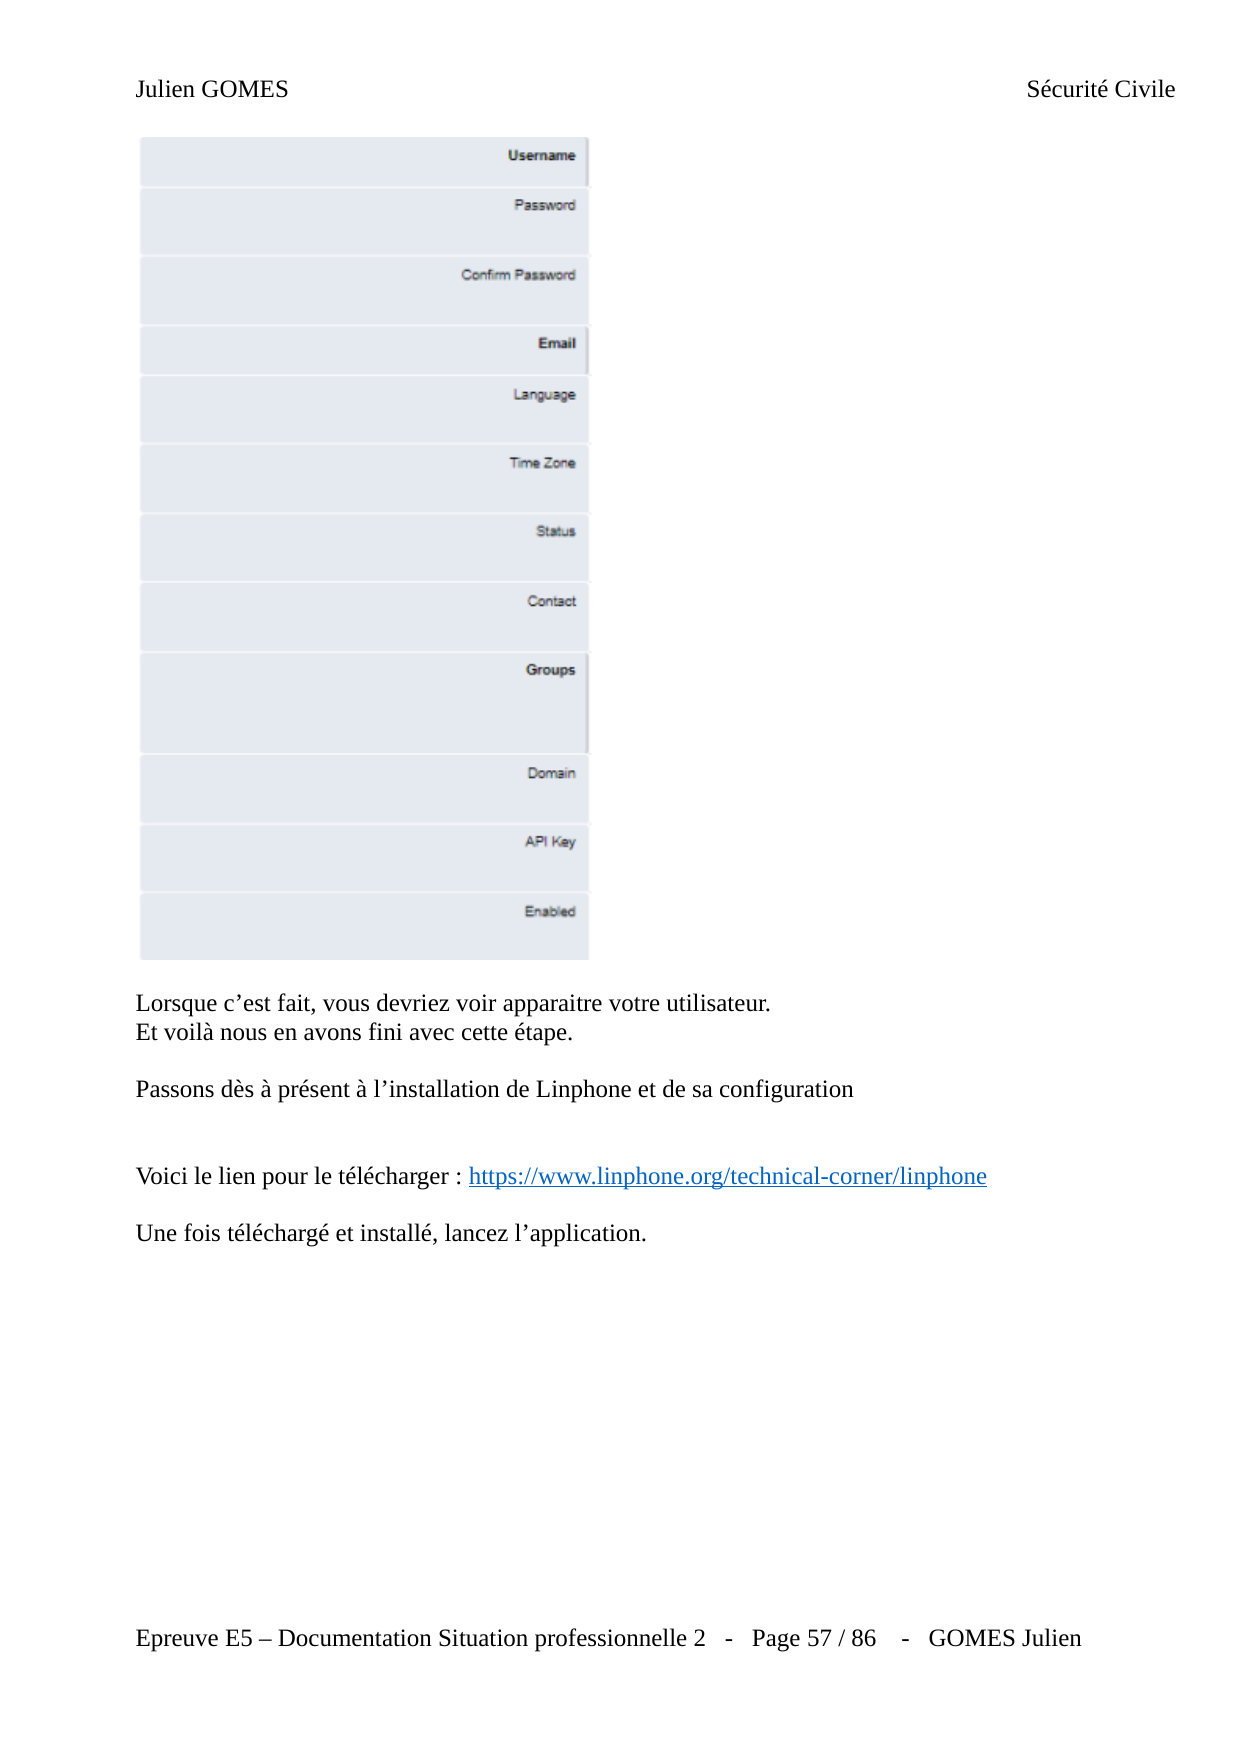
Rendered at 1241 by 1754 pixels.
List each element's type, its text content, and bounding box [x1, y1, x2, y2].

text Et voilà nous en avons fini avec cette étape. [135, 1017, 1194, 1046]
text Lorsque c’est fait, vous devriez voir apparaitre votre utilisateur. [135, 988, 1194, 1017]
text Voici le lien pour le télécharger : https://www.linphone.org/technical-corner/linphone [135, 1161, 1194, 1189]
text Une fois téléchargé et installé, lancez l’application. [135, 1218, 1194, 1247]
text Passons dès à présent à l’installation de Linphone et de sa configuration [135, 1074, 1194, 1103]
picture [135, 137, 592, 960]
